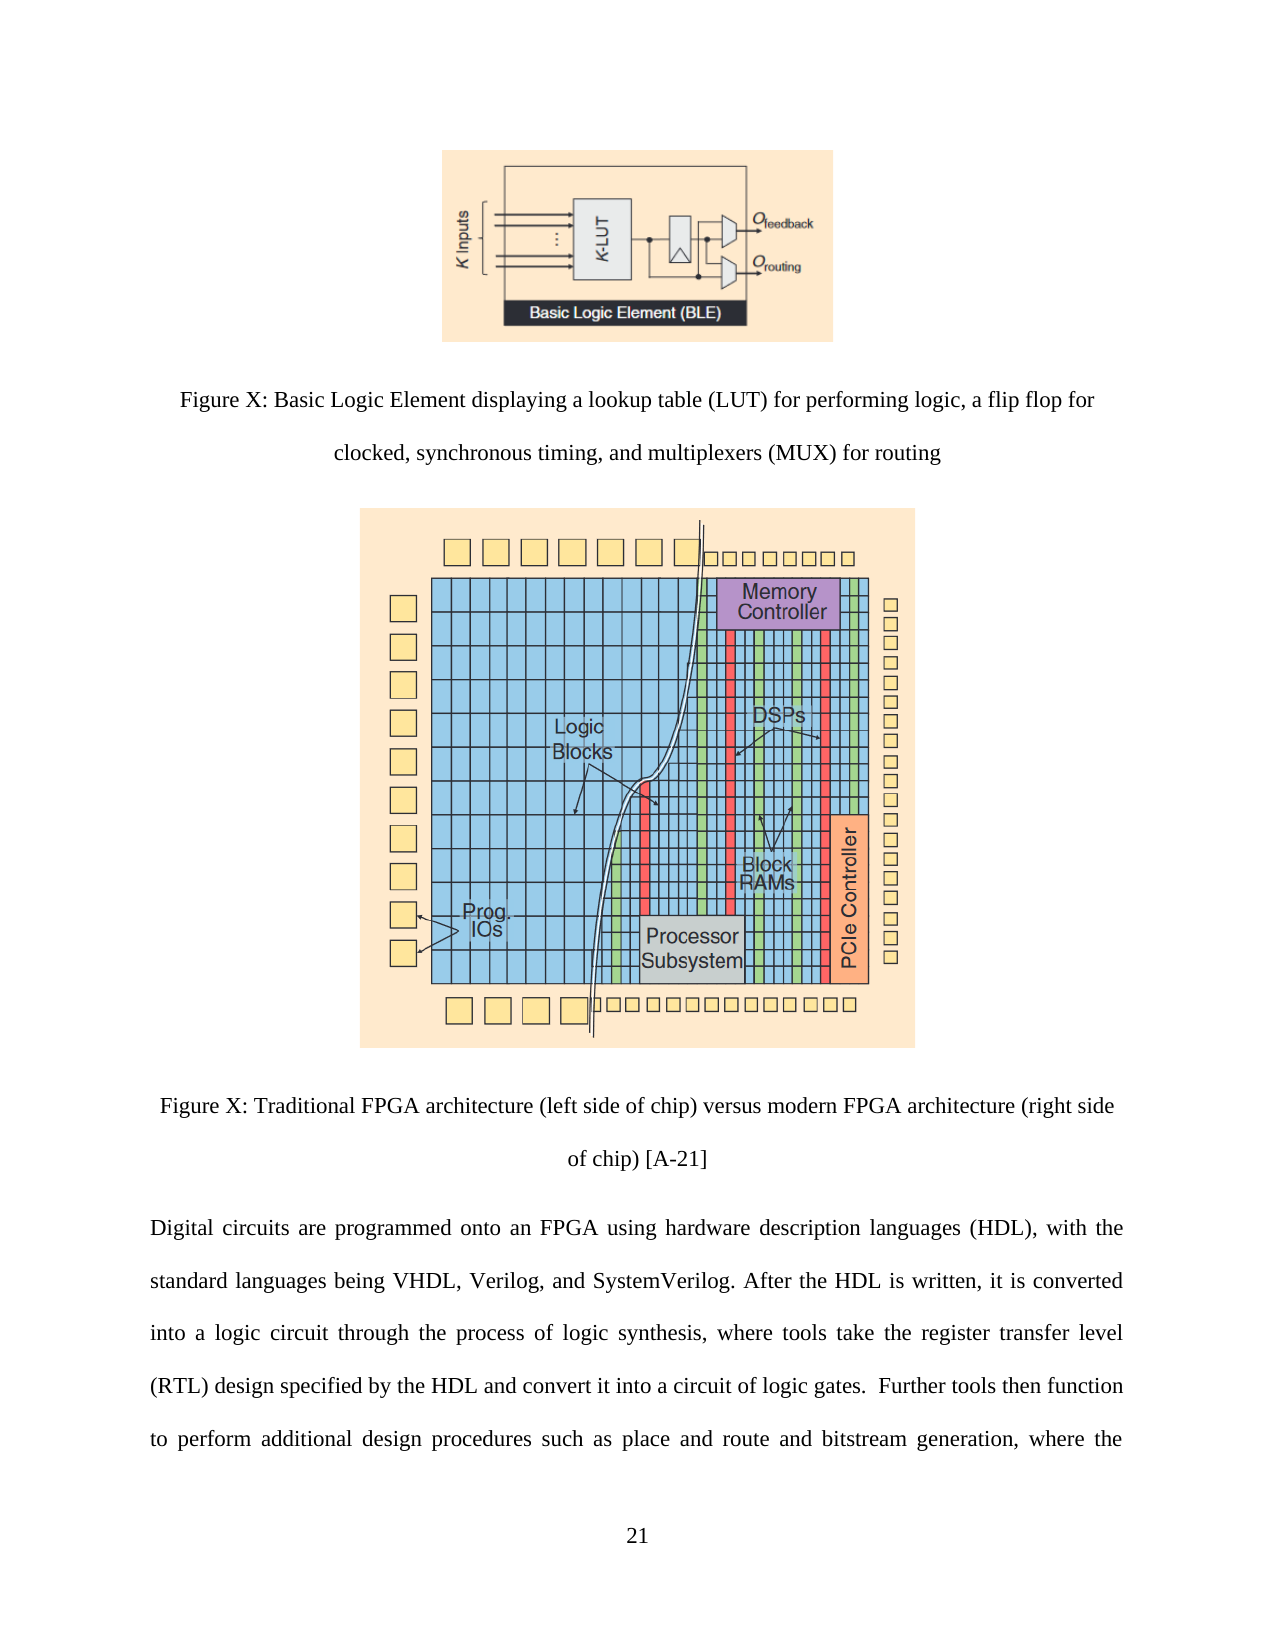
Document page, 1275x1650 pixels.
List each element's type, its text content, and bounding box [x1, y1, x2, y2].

text Figure X: Basic Logic Element displaying a lookup table (LUT) for performing logic, a flip flop for clocked, synchronous timing, and multiplexers (MUX) for routing [150, 386, 1125, 465]
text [150, 1214, 1125, 1451]
text Figure X: Traditional FPGA architecture (left side of chip) versus modern FPGA architecture (right side of chip) [A-21] [150, 1092, 1125, 1171]
picture [359, 508, 916, 1048]
picture [442, 150, 834, 342]
